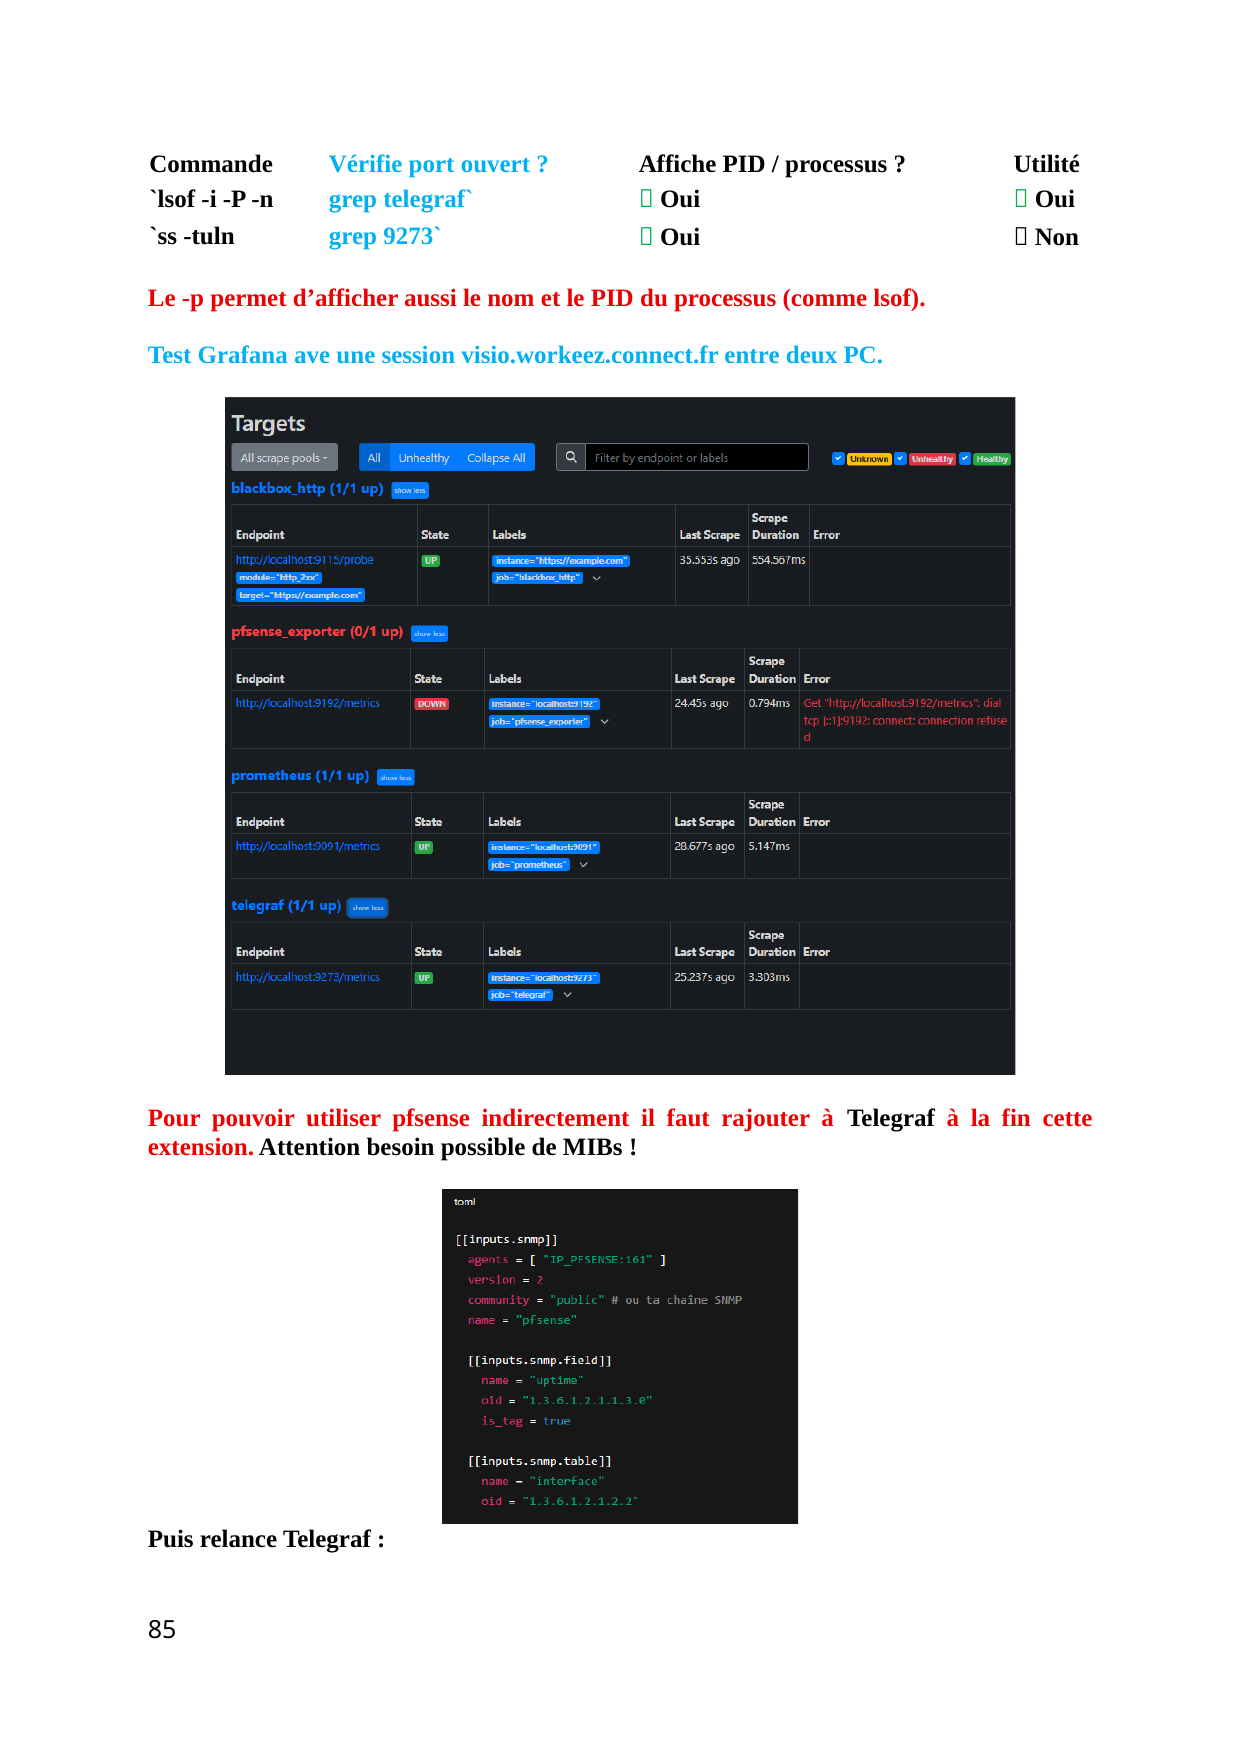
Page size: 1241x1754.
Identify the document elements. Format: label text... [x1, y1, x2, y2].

text Le -p permet d’afficher aussi le nom et le PID du processus (comme lsof). [148, 283, 1093, 311]
text Test Grafana ave une session visio.workeez.connect.fr entre deux PC. [148, 340, 1093, 369]
picture [225, 397, 1016, 1075]
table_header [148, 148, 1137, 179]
text Pour pouvoir utiliser pfsense indirectement il faut rajouter à Telegraf à la fin cette extension. Attention besoin possible de MIBs ! [148, 1103, 1093, 1161]
text Puis relance Telegraf : [148, 1524, 1093, 1552]
picture [442, 1189, 799, 1524]
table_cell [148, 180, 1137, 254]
